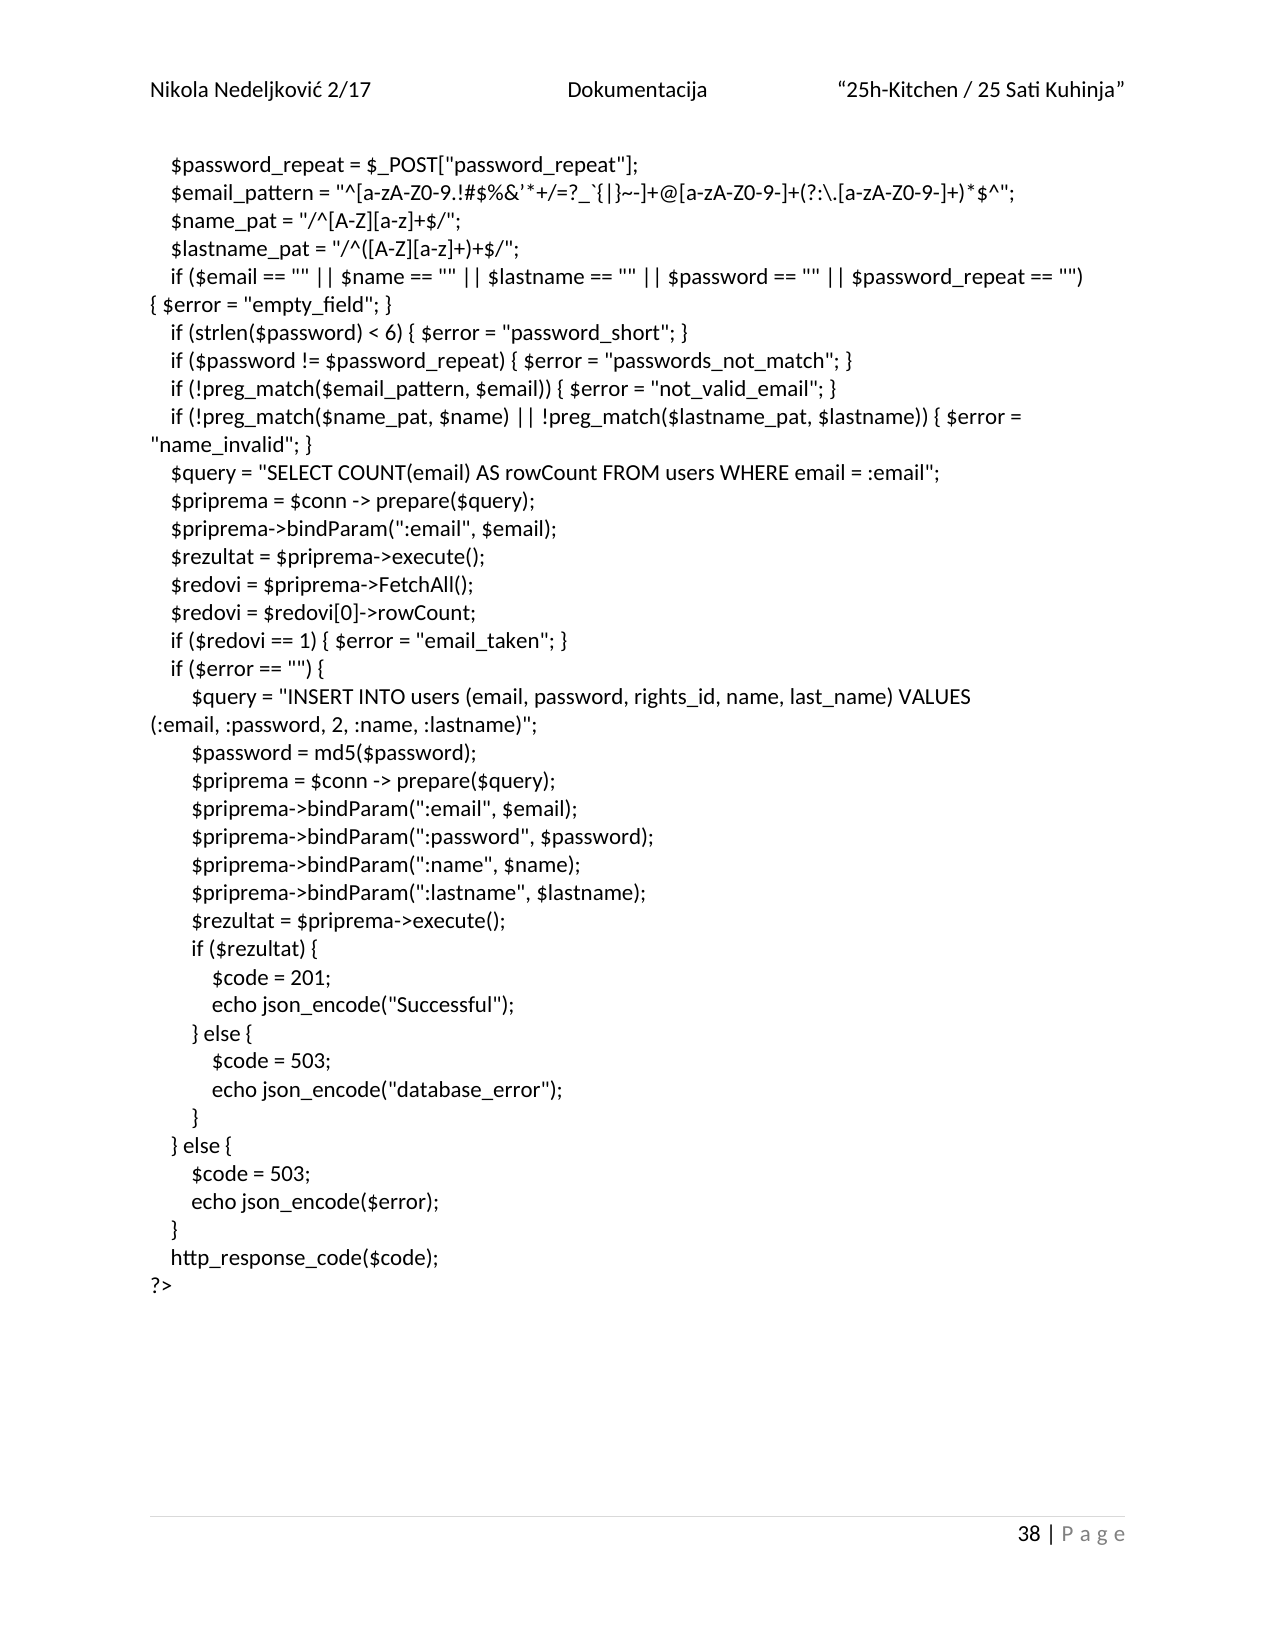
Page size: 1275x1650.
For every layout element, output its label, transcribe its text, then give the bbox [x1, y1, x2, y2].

text } else { [150, 1131, 1125, 1159]
text echo json_encode($error); [150, 1187, 1125, 1215]
text $redovi = $priprema->FetchAll(); [150, 570, 1125, 598]
text } [150, 1215, 1125, 1243]
text $priprema->bindParam(":lastname", $lastname); [150, 878, 1125, 907]
text $email_pattern = "^[a-zA-Z0-9.!#$%&’*+/=?_`{|}~-]+@[a-zA-Z0-9-]+(?:\.[a-zA-Z0-9-]+)*$^"; [150, 178, 1125, 206]
text $priprema = $conn -> prepare($query); [150, 486, 1125, 514]
text } [150, 1103, 1125, 1131]
text if ($email == "" || $name == "" || $lastname == "" || $password == "" || $password_repeat == "") { $error = "empty_field"; } [150, 262, 1125, 318]
text if ($error == "") { [150, 654, 1125, 682]
text echo json_encode("database_error"); [150, 1075, 1125, 1103]
text $priprema = $conn -> prepare($query); [150, 766, 1125, 794]
text if ($rezultat) { [150, 934, 1125, 963]
text $code = 503; [150, 1047, 1125, 1075]
text $rezultat = $priprema->execute(); [150, 542, 1125, 570]
text $query = "SELECT COUNT(email) AS rowCount FROM users WHERE email = :email"; [150, 458, 1125, 486]
text if (!preg_match($name_pat, $name) || !preg_match($lastname_pat, $lastname)) { $error = "name_invalid"; } [150, 402, 1125, 458]
text echo json_encode("Successful"); [150, 991, 1125, 1019]
text if (!preg_match($email_pattern, $email)) { $error = "not_valid_email"; } [150, 374, 1125, 402]
text } else { [150, 1019, 1125, 1047]
text $code = 201; [150, 963, 1125, 991]
text $priprema->bindParam(":email", $email); [150, 514, 1125, 542]
text $lastname_pat = "/^([A-Z][a-z]+)+$/"; [150, 234, 1125, 262]
text $priprema->bindParam(":name", $name); [150, 851, 1125, 878]
text $rezultat = $priprema->execute(); [150, 907, 1125, 934]
text $name_pat = "/^[A-Z][a-z]+$/"; [150, 206, 1125, 234]
text $query = "INSERT INTO users (email, password, rights_id, name, last_name) VALUES (:email, :password, 2, :name, :lastname)"; [150, 682, 1125, 738]
text ?> [150, 1271, 1125, 1299]
text $redovi = $redovi[0]->rowCount; [150, 598, 1125, 626]
text if ($redovi == 1) { $error = "email_taken"; } [150, 626, 1125, 654]
text $password = md5($password); [150, 738, 1125, 766]
text $code = 503; [150, 1159, 1125, 1187]
text http_response_code($code); [150, 1243, 1125, 1271]
text $password_repeat = $_POST["password_repeat"]; [150, 150, 1125, 178]
text if (strlen($password) < 6) { $error = "password_short"; } [150, 318, 1125, 346]
text if ($password != $password_repeat) { $error = "passwords_not_match"; } [150, 346, 1125, 374]
text $priprema->bindParam(":password", $password); [150, 822, 1125, 851]
text $priprema->bindParam(":email", $email); [150, 794, 1125, 822]
